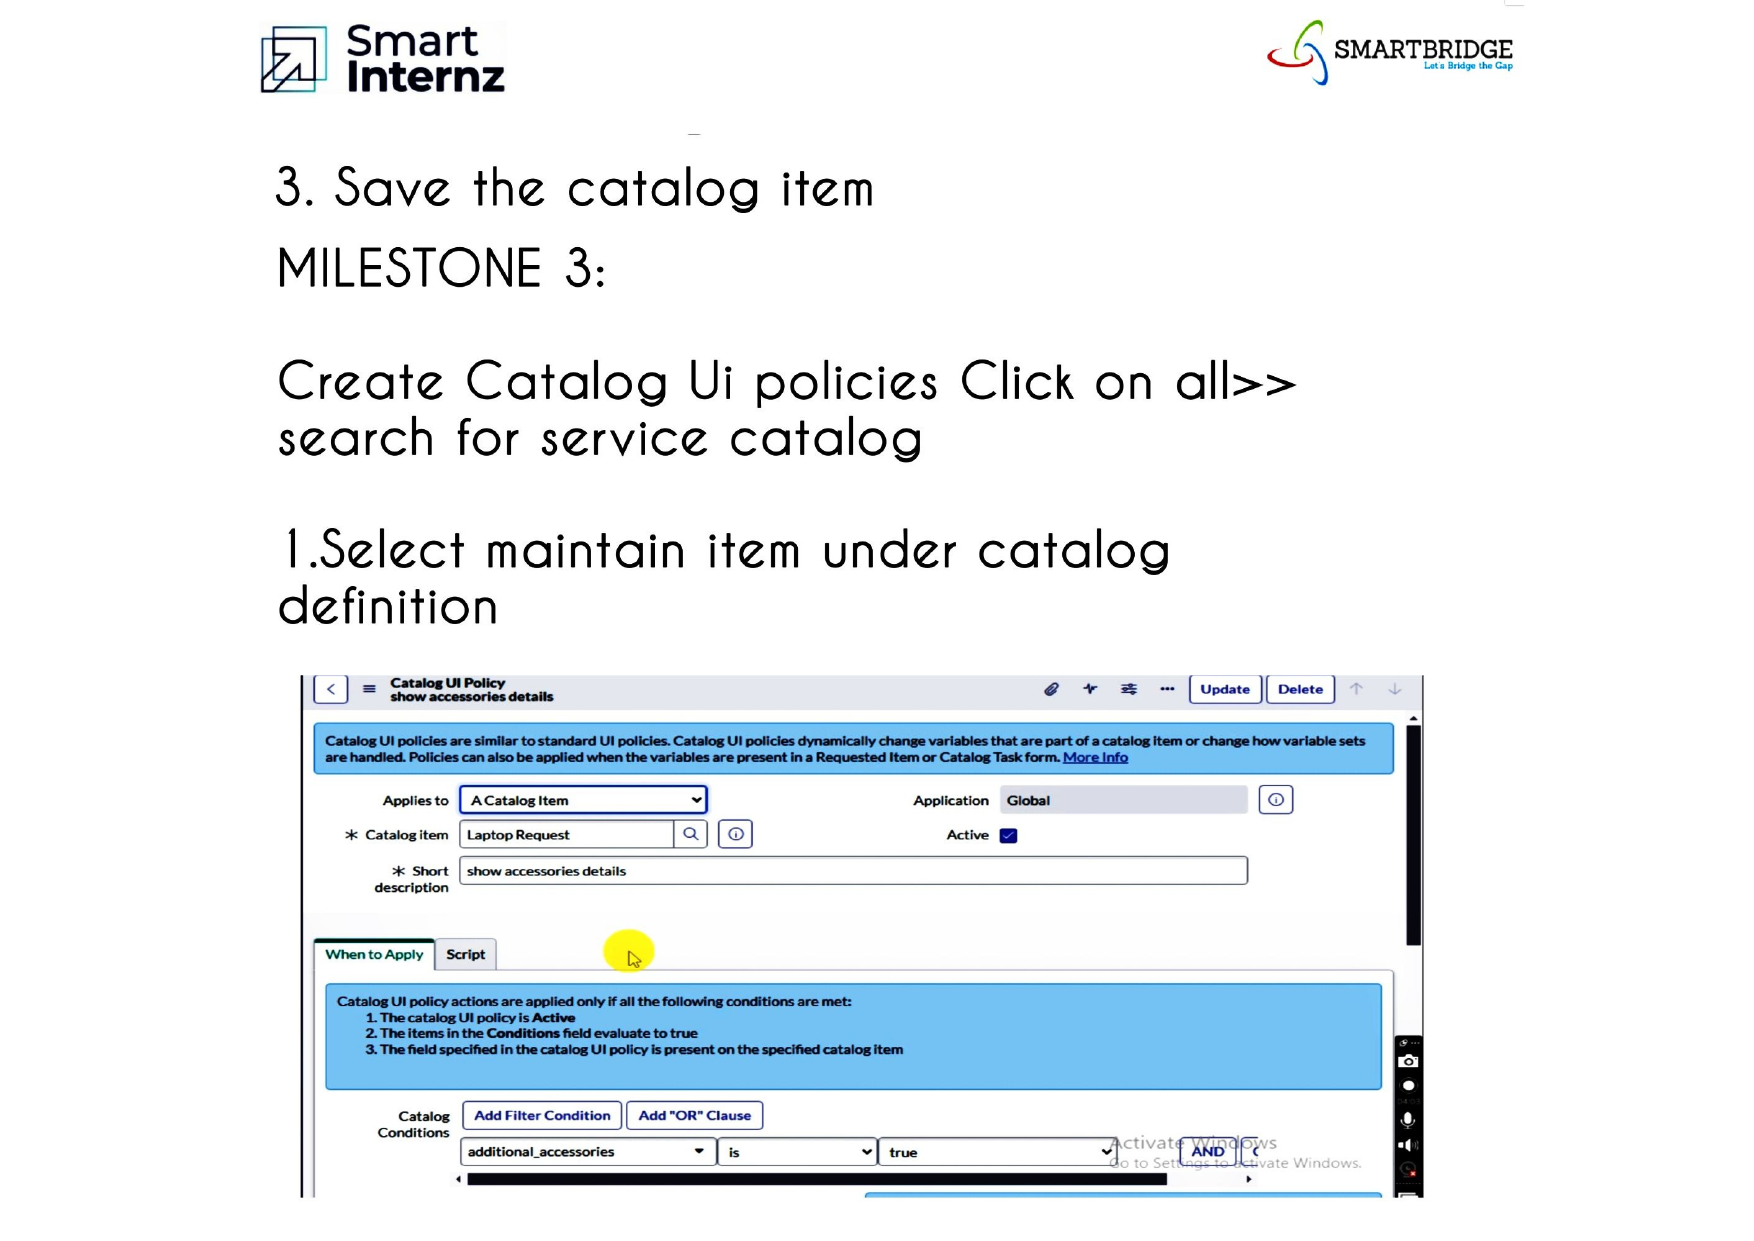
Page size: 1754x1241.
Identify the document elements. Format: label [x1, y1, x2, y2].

picture [258, 0, 1525, 1202]
